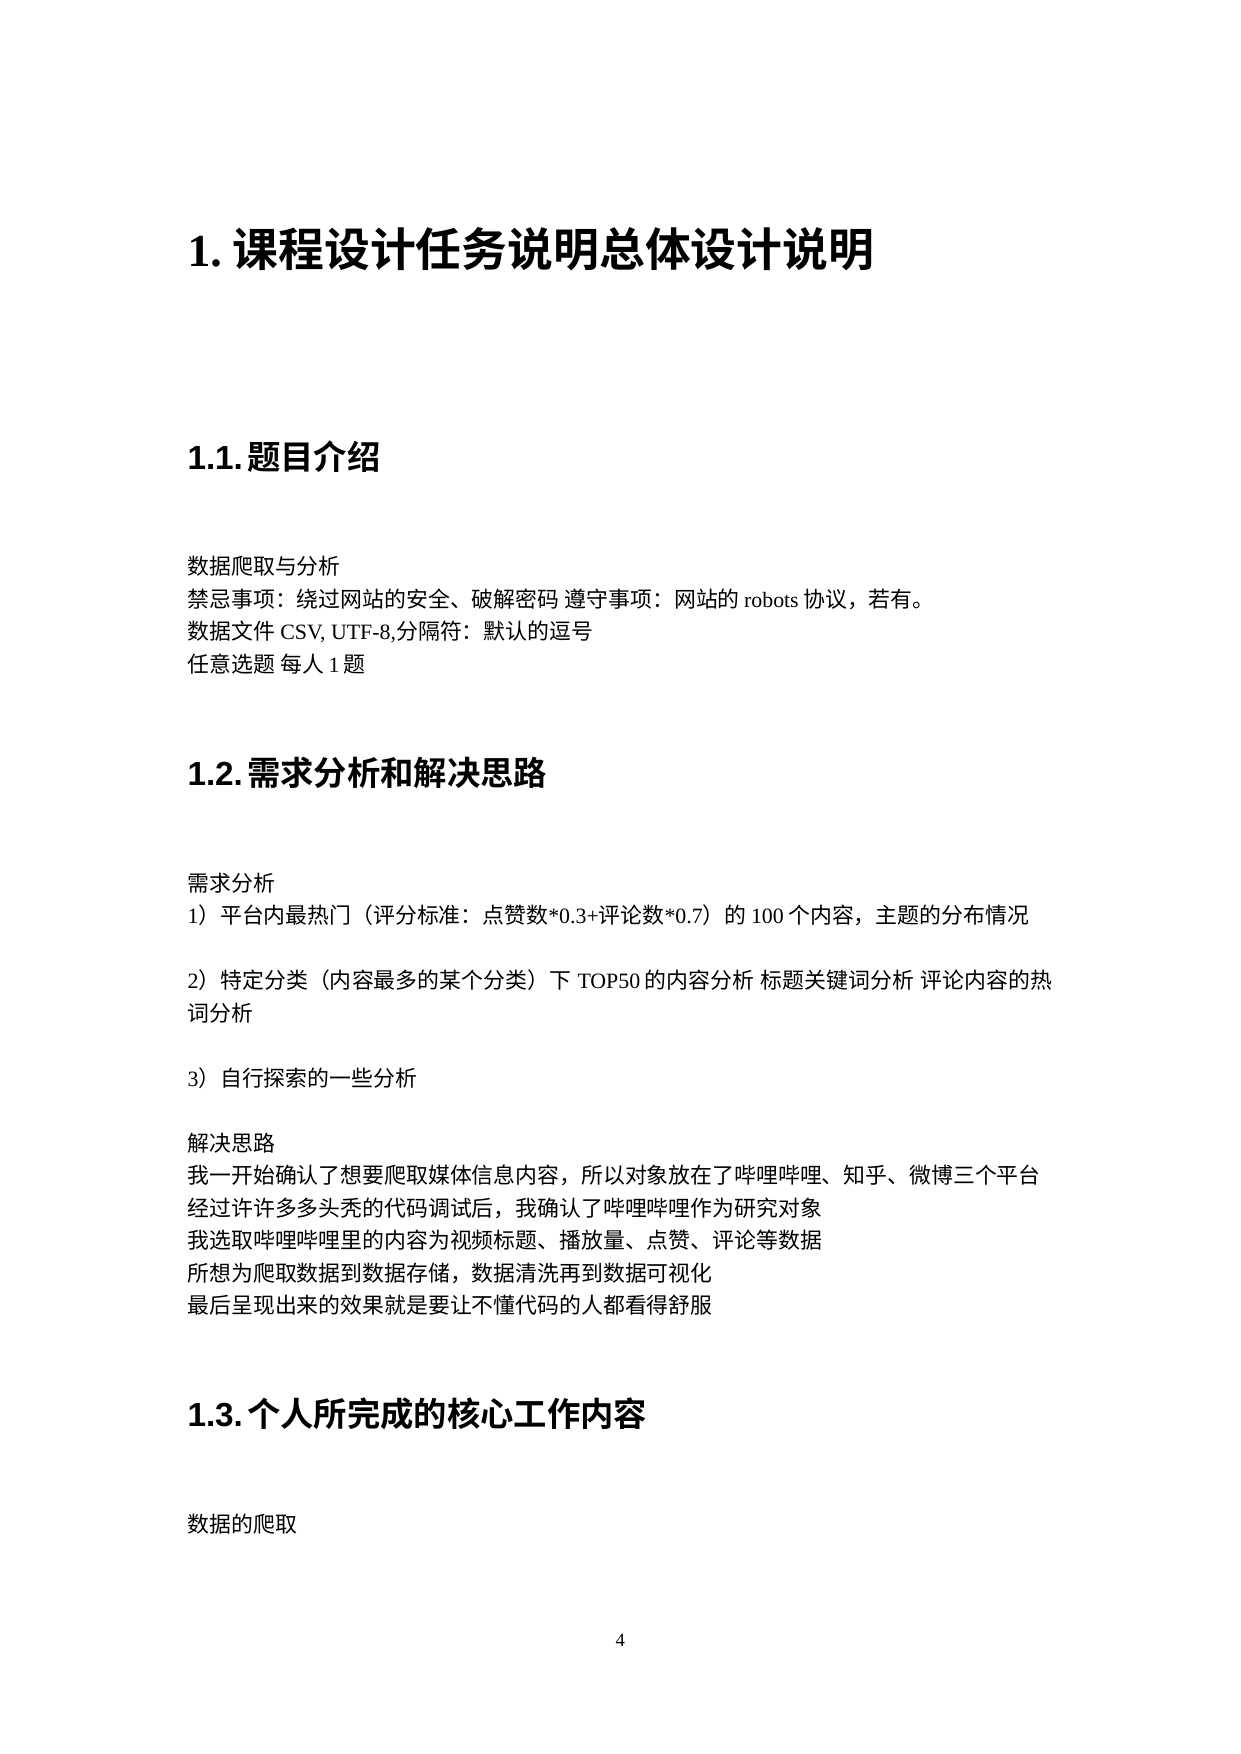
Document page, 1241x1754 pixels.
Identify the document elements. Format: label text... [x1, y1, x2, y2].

list 平台内最热门（评分标准：点赞数*0.3+评论数*0.7）的100个内容，主题的分布情况 [187, 897, 1053, 929]
list 所想为爬取数据到数据存储，数据清洗再到数据可视化 [187, 1254, 1053, 1287]
list 我一开始确认了想要爬取媒体信息内容，所以对象放在了哔哩哔哩、知乎、微博三个平台 [187, 1157, 1053, 1189]
text 数据爬取与分析 [187, 548, 1053, 581]
list 解决思路 [187, 1124, 1053, 1157]
subtitle 需求分析和解决思路 [187, 738, 1053, 803]
subtitle 课程设计任务说明总体设计说明 [187, 197, 1053, 295]
text 需求分析 [187, 864, 1053, 897]
subtitle 题目介绍 [187, 422, 1053, 487]
list 特定分类（内容最多的某个分类）下TOP50的内容分析 标题关键词分析 评论内容的热词分析 [187, 962, 1053, 1027]
list 我选取哔哩哔哩里的内容为视频标题、播放量、点赞、评论等数据 [187, 1222, 1053, 1254]
text 禁忌事项：绕过网站的安全、破解密码 遵守事项：网站的robots协议，若有。 [187, 581, 1053, 613]
list 自行探索的一些分析 [187, 1059, 1053, 1092]
list 最后呈现出来的效果就是要让不懂代码的人都看得舒服 [187, 1287, 1053, 1319]
list 经过许许多多头秃的代码调试后，我确认了哔哩哔哩作为研究对象 [187, 1189, 1053, 1222]
text 任意选题 每人1题 [187, 646, 1053, 678]
text 数据文件 CSV, UTF-8,分隔符：默认的逗号 [187, 613, 1053, 646]
text 数据的爬取 [187, 1505, 1053, 1537]
subtitle 个人所完成的核心工作内容 [187, 1379, 1053, 1444]
